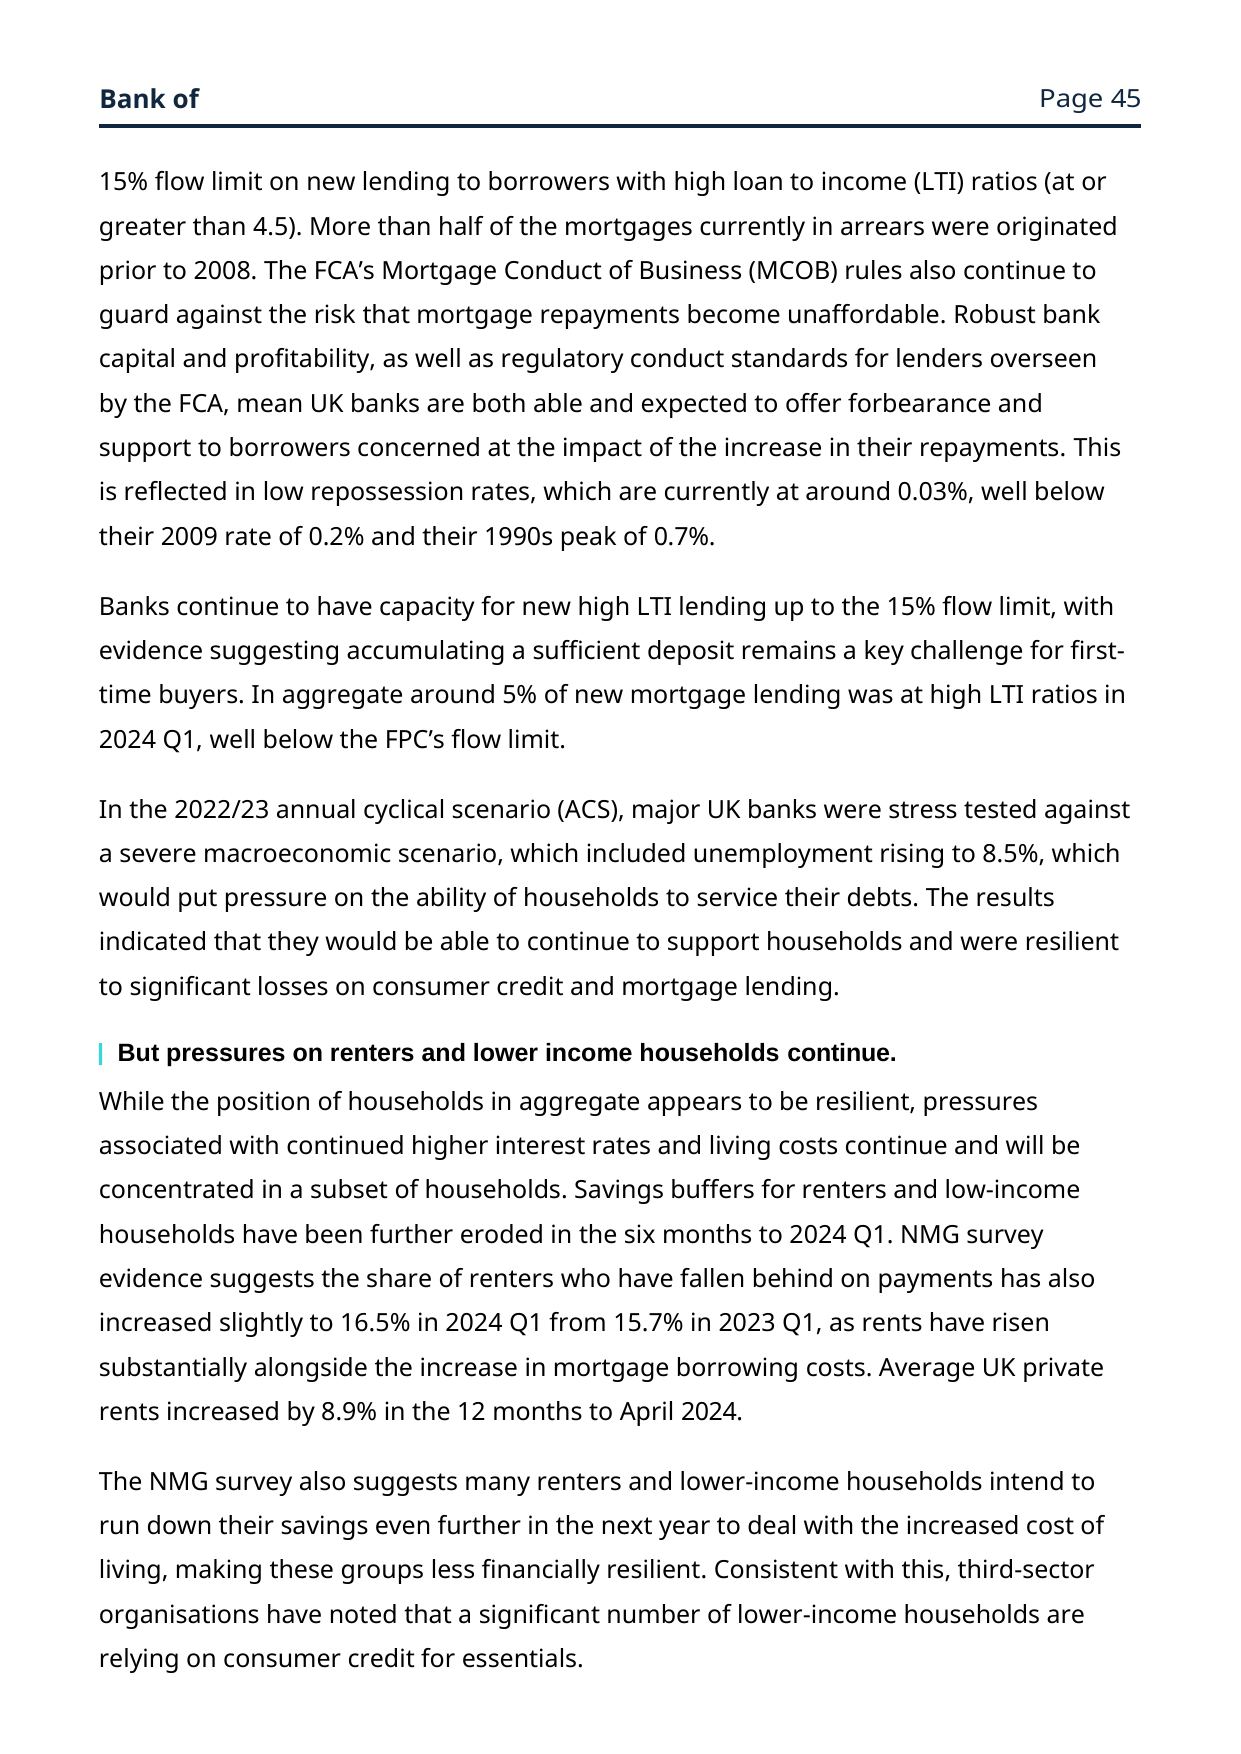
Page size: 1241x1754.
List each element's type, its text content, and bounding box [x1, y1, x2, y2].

text The NMG survey also suggests many renters and lower-income households intend to run down their savings even further in the next year to deal with the increased cost of living, making these groups less financially resilient. Consistent with this, third-sector organisations have noted that a significant number of lower-income households are relying on consumer credit for essentials. [99, 1464, 1130, 1675]
text While the position of households in aggregate appears to be resilient, pressures associated with continued higher interest rates and living costs continue and will be concentrated in a subset of households. Savings buffers for renters and low-income households have been further eroded in the six months to 2024 Q1. NMG survey evidence suggests the share of renters who have fallen behind on payments has also increased slightly to 16.5% in 2024 Q1 from 15.7% in 2023 Q1, as rents have risen substantially alongside the increase in mortgage borrowing costs. Average UK private rents increased by 8.9% in the 12 months to April 2024. [99, 1083, 1137, 1427]
text In the 2022/23 annual cyclical scenario (ACS), major UK banks were stress tested against a severe macroeconomic scenario, which included unemployment rising to 8.5%, which would put pressure on the ability of households to service their debts. The results indicated that they would be able to continue to support households and were resilient to significant losses on consumer credit and mortgage lending. [99, 791, 1137, 1002]
text 15% flow limit on new lending to borrowers with high loan to income (LTI) ratios (at or greater than 4.5). More than half of the mortgages currently in arrears were originated prior to 2008. The FCA’s Mortgage Conduct of Business (MCOB) rules also continue to guard against the risk that mortgage repayments become unaffordable. Robust bank capital and profitability, as well as regulatory conduct standards for lenders overseen by the FCA, mean UK banks are both able and expected to offer forbearance and support to borrowers concerned at the impact of the increase in their repayments. This is reflected in low repossession rates, which are currently at around 0.03%, well below their 2009 rate of 0.2% and their 1990s peak of 0.7%. [99, 164, 1128, 552]
subtitle But pressures on renters and lower income households continue. [117, 1038, 1152, 1067]
text Banks continue to have capacity for new high LTI lending up to the 15% flow limit, with evidence suggesting accumulating a sufficient deposit remains a key challenge for first-time buyers. In aggregate around 5% of new mortgage lending was at high LTI ratios in 2024 Q1, well below the FPC’s flow limit. [99, 589, 1152, 756]
